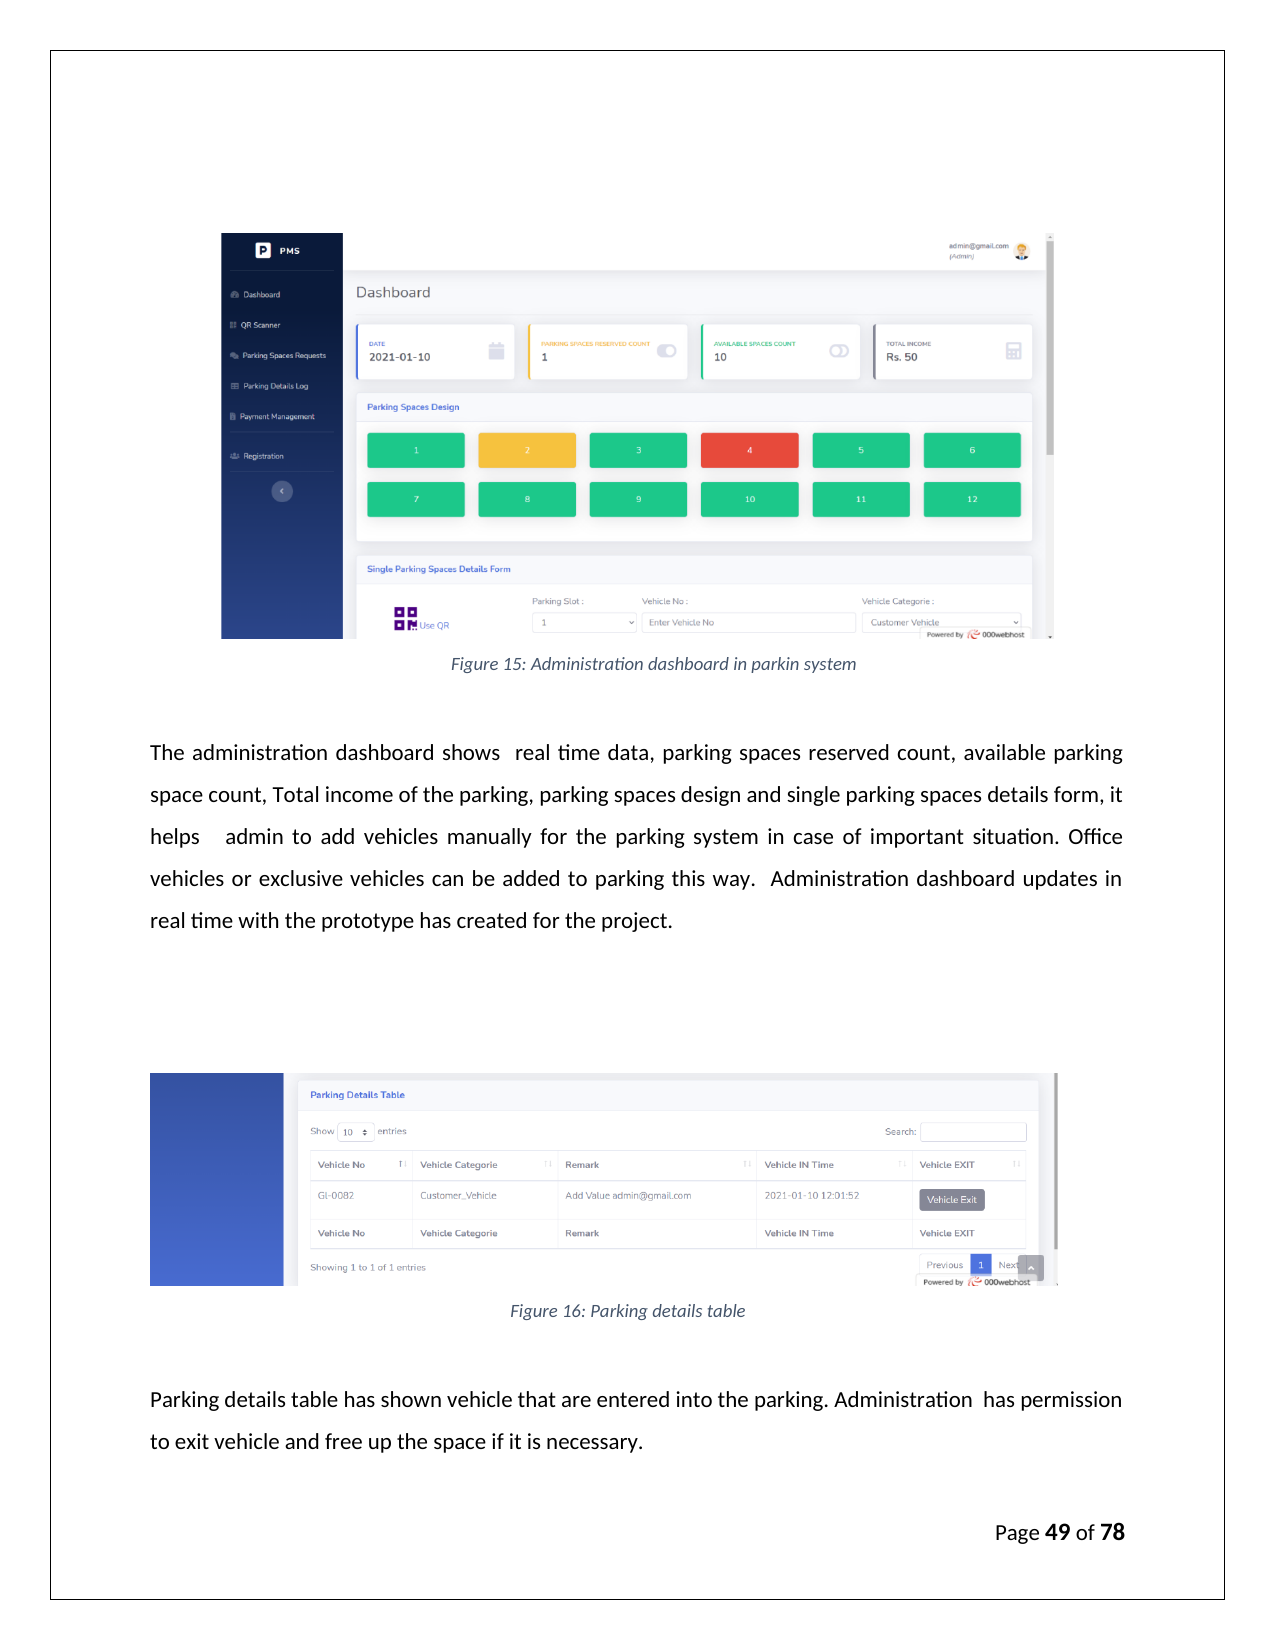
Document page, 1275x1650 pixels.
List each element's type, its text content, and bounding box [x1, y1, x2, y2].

picture [221, 233, 1054, 639]
picture [150, 1073, 1058, 1286]
text Figure 16: Parking details table [150, 1299, 1125, 1322]
text The administration dashboard shows real time data, parking spaces reserved count, available parking space count, Total income of the parking, parking spaces design and single parking spaces details form, it helps admin to add vehicles manually for the parking system in case of important situation. Office vehicles or exclusive vehicles can be added to parking this way. Administration dashboard updates in real time with the prototype has created for the project. [150, 738, 1125, 934]
text Parking details table has shown vehicle that are entered into the parking. Administration has permission to exit vehicle and free up the space if it is necessary. [150, 1385, 1125, 1455]
text Figure 15: Administration dashboard in parkin system [150, 652, 1125, 675]
